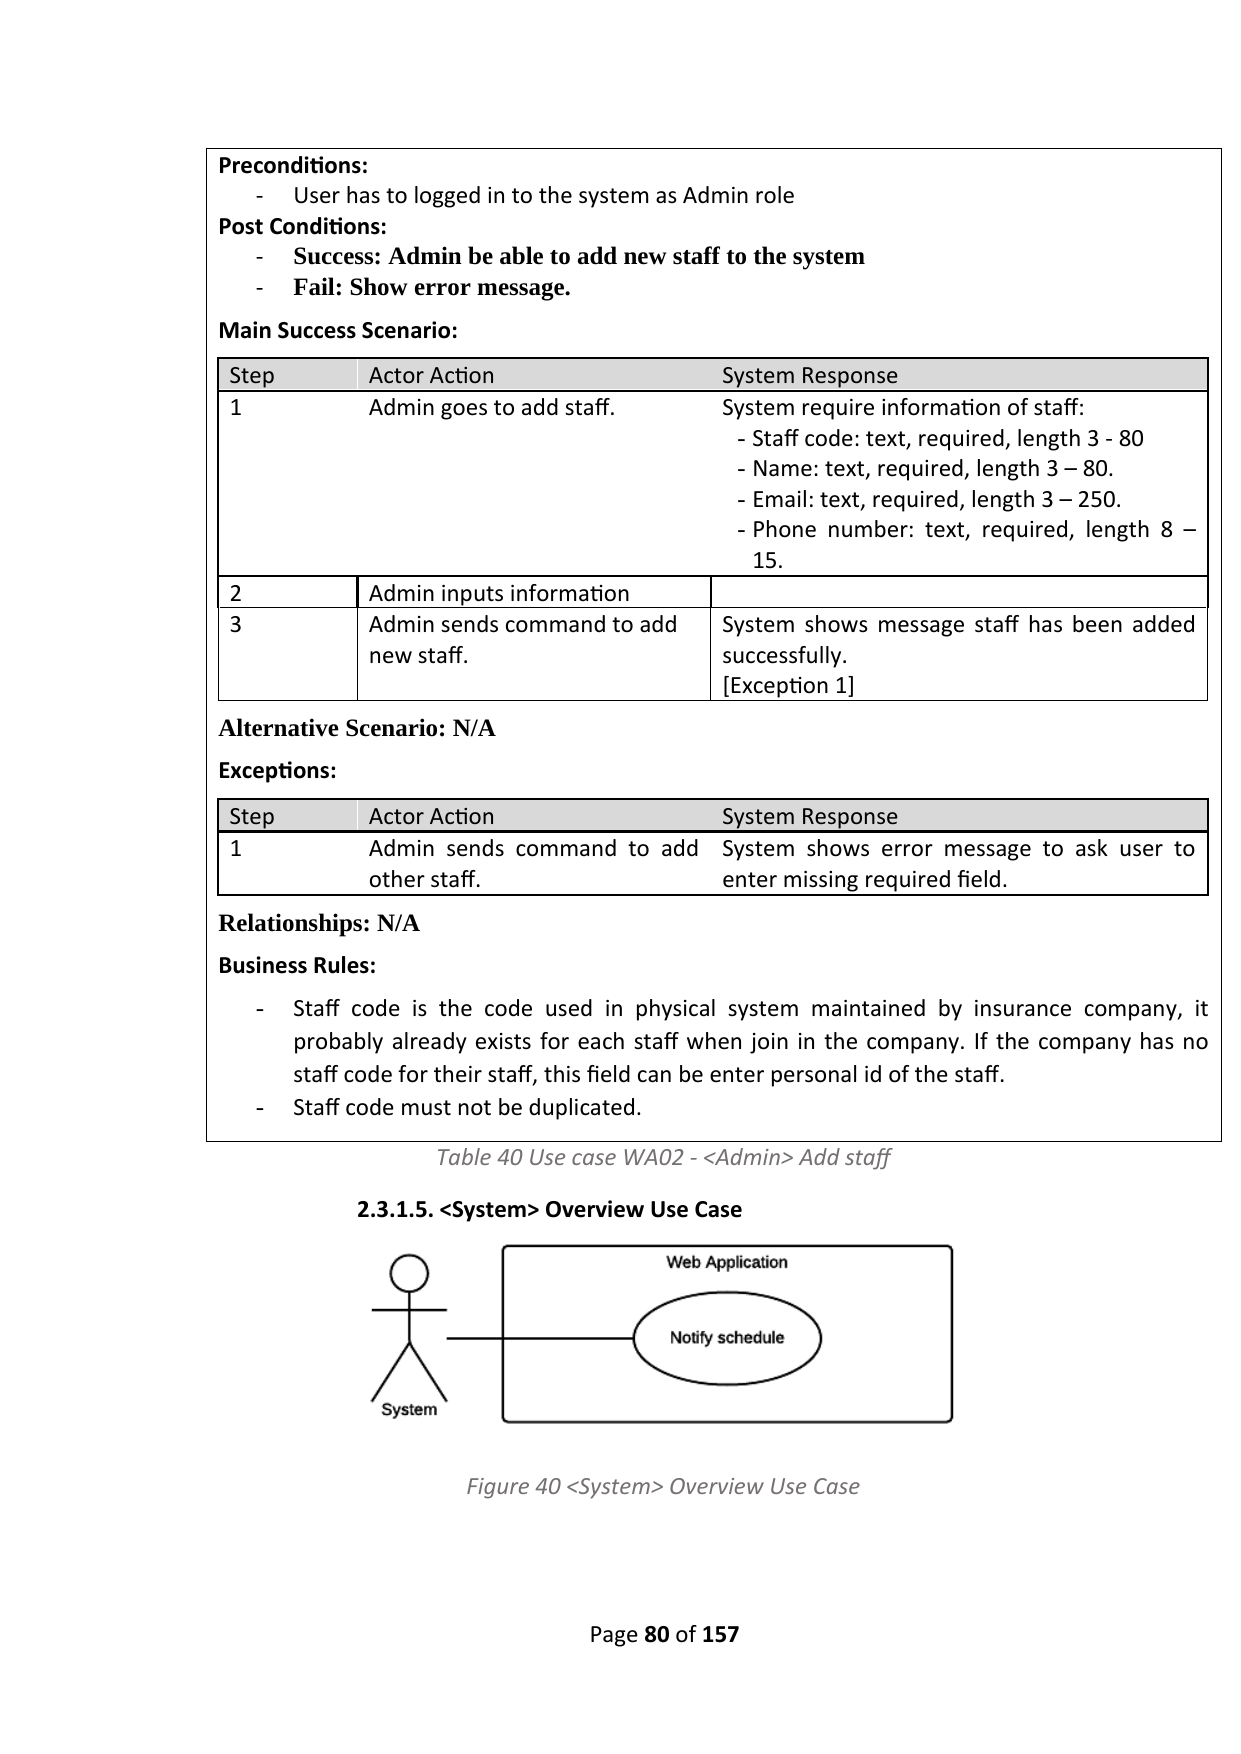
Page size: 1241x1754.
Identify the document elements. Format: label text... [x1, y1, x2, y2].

text Figure 40 <System> Overview Use Case [207, 1470, 1122, 1501]
picture [357, 1225, 972, 1451]
subtitle <System> Overview Use Case [357, 1193, 1122, 1223]
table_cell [207, 149, 1221, 1141]
text Table 40 Use case WA02 - <Admin> Add staff [207, 1142, 1122, 1172]
